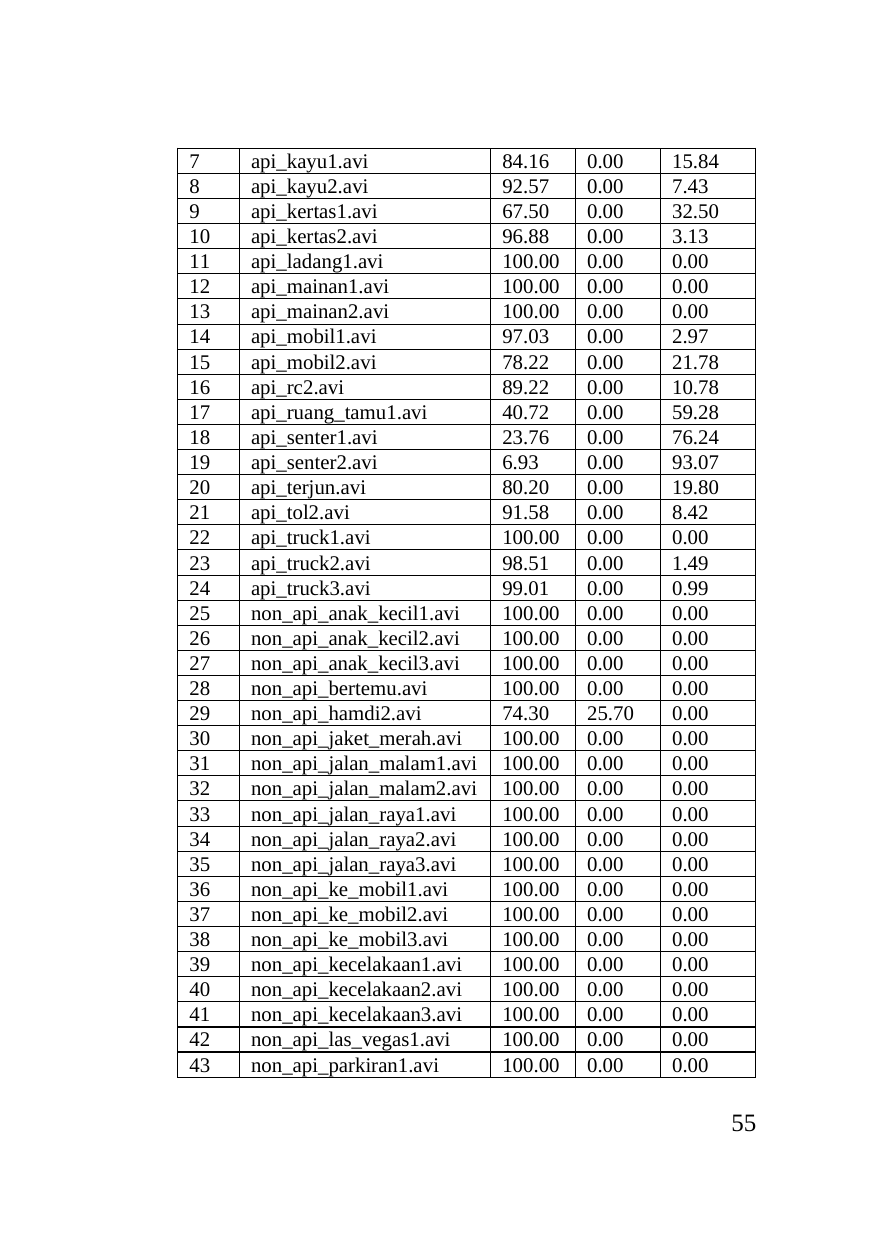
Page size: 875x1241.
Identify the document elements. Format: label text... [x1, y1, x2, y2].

table_cell 0.00 [576, 1053, 660, 1077]
table_cell 100.00 [491, 776, 575, 800]
table_cell 40.72 [491, 400, 575, 424]
table_cell 100.00 [491, 827, 575, 851]
table_cell 12 [178, 274, 239, 298]
table_cell 0.00 [576, 1028, 660, 1051]
table_cell 0.00 [661, 601, 755, 625]
table_cell 39 [178, 952, 239, 976]
table_cell 0.00 [661, 877, 755, 901]
table_cell 0.00 [576, 550, 660, 574]
table_cell 0.00 [661, 977, 755, 1001]
table_cell non_api_ke_mobil1.avi [240, 877, 490, 901]
table_cell 0.00 [661, 852, 755, 876]
table_cell 41 [178, 1002, 239, 1026]
table_cell 40 [178, 977, 239, 1001]
table_cell 0.00 [661, 1053, 755, 1077]
table_cell non_api_ke_mobil3.avi [240, 927, 490, 951]
table_cell api_kertas1.avi [240, 199, 490, 223]
table_cell 0.00 [576, 475, 660, 499]
table_cell 0.00 [576, 500, 660, 524]
table_cell non_api_ke_mobil2.avi [240, 902, 490, 926]
table_cell 76.24 [661, 425, 755, 449]
table_cell 1.49 [661, 550, 755, 574]
table_cell api_mainan2.avi [240, 299, 490, 323]
table_cell api_ladang1.avi [240, 249, 490, 273]
table_cell 100.00 [491, 651, 575, 675]
table_cell 0.00 [661, 726, 755, 750]
table_cell 0.00 [576, 400, 660, 424]
table_cell 6.93 [491, 450, 575, 474]
table_cell non_api_jalan_malam1.avi [240, 751, 490, 775]
table_cell 11 [178, 249, 239, 273]
table_cell 0.00 [661, 274, 755, 298]
table_cell 96.88 [491, 224, 575, 248]
table_cell 2.97 [661, 325, 755, 348]
table_cell 0.00 [576, 1002, 660, 1026]
table_cell 22 [178, 525, 239, 549]
table_cell 0.00 [576, 199, 660, 223]
table_cell 0.00 [661, 827, 755, 851]
table_cell 100.00 [491, 626, 575, 650]
table_cell 0.00 [661, 626, 755, 650]
table_cell 89.22 [491, 375, 575, 399]
table_cell 9 [178, 199, 239, 223]
table_cell 0.00 [661, 1028, 755, 1051]
table_cell api_kertas2.avi [240, 224, 490, 248]
table_cell 25.70 [576, 701, 660, 725]
table_cell 36 [178, 877, 239, 901]
table_cell 30 [178, 726, 239, 750]
table_cell api_mainan1.avi [240, 274, 490, 298]
table_cell 0.00 [576, 224, 660, 248]
table_cell 0.00 [661, 927, 755, 951]
table_cell non_api_jalan_raya3.avi [240, 852, 490, 876]
table_cell api_truck2.avi [240, 550, 490, 574]
table_cell 15.84 [661, 149, 755, 173]
table_cell 0.00 [576, 801, 660, 826]
table_cell 0.00 [661, 801, 755, 826]
table_cell non_api_jalan_raya2.avi [240, 827, 490, 851]
table_cell 0.00 [576, 325, 660, 348]
table_cell 23.76 [491, 425, 575, 449]
table_cell non_api_anak_kecil2.avi [240, 626, 490, 650]
table_cell 100.00 [491, 726, 575, 750]
table_cell 100.00 [491, 299, 575, 323]
table_cell 92.57 [491, 174, 575, 198]
table_cell 43 [178, 1053, 239, 1077]
table_cell 100.00 [491, 274, 575, 298]
table_cell 0.00 [661, 525, 755, 549]
table_cell api_tol2.avi [240, 500, 490, 524]
table_cell 100.00 [491, 676, 575, 700]
table_cell 100.00 [491, 927, 575, 951]
table_cell 0.00 [576, 852, 660, 876]
table_cell 74.30 [491, 701, 575, 725]
table_cell 3.13 [661, 224, 755, 248]
table_cell non_api_jalan_raya1.avi [240, 801, 490, 826]
table_cell 32.50 [661, 199, 755, 223]
table_cell 0.00 [576, 299, 660, 323]
table_cell 14 [178, 325, 239, 348]
table_cell 0.00 [661, 776, 755, 800]
table_cell 0.00 [576, 651, 660, 675]
table_cell 0.00 [576, 274, 660, 298]
table_cell 0.00 [576, 350, 660, 374]
table_cell 16 [178, 375, 239, 399]
table_cell 20 [178, 475, 239, 499]
table_cell 100.00 [491, 902, 575, 926]
table_cell 10.78 [661, 375, 755, 399]
table_cell 100.00 [491, 1053, 575, 1077]
table_cell 0.00 [661, 902, 755, 926]
table_cell 25 [178, 601, 239, 625]
table_cell 100.00 [491, 952, 575, 976]
table_cell 26 [178, 626, 239, 650]
table_cell 0.00 [661, 651, 755, 675]
table_cell non_api_anak_kecil3.avi [240, 651, 490, 675]
table_cell 99.01 [491, 576, 575, 599]
table_cell 0.00 [576, 902, 660, 926]
table_cell 93.07 [661, 450, 755, 474]
table_cell 37 [178, 902, 239, 926]
table_cell api_truck3.avi [240, 576, 490, 599]
table_cell non_api_parkiran1.avi [240, 1053, 490, 1077]
table_cell 0.00 [661, 299, 755, 323]
table_cell 0.00 [576, 776, 660, 800]
table_cell 21 [178, 500, 239, 524]
table_cell 0.00 [661, 701, 755, 725]
table_cell 0.00 [576, 425, 660, 449]
table_cell 19 [178, 450, 239, 474]
table_cell api_terjun.avi [240, 475, 490, 499]
table_cell 98.51 [491, 550, 575, 574]
table_cell 7.43 [661, 174, 755, 198]
table_cell 0.00 [576, 676, 660, 700]
table_cell 0.00 [576, 827, 660, 851]
table_cell 29 [178, 701, 239, 725]
table_cell 0.00 [661, 249, 755, 273]
table_cell 100.00 [491, 525, 575, 549]
table_cell 0.00 [661, 1002, 755, 1026]
table_cell non_api_anak_kecil1.avi [240, 601, 490, 625]
table_cell 7 [178, 149, 239, 173]
table_cell 0.00 [576, 576, 660, 599]
table_cell non_api_jaket_merah.avi [240, 726, 490, 750]
table_cell api_rc2.avi [240, 375, 490, 399]
table_cell 23 [178, 550, 239, 574]
table_cell 100.00 [491, 249, 575, 273]
table_cell 31 [178, 751, 239, 775]
table_cell 8.42 [661, 500, 755, 524]
table_cell 100.00 [491, 1028, 575, 1051]
table_cell 8 [178, 174, 239, 198]
table_cell non_api_kecelakaan3.avi [240, 1002, 490, 1026]
table_cell 0.99 [661, 576, 755, 599]
table_cell 80.20 [491, 475, 575, 499]
table_cell non_api_bertemu.avi [240, 676, 490, 700]
table_cell 15 [178, 350, 239, 374]
table_cell 17 [178, 400, 239, 424]
table_cell non_api_las_vegas1.avi [240, 1028, 490, 1051]
table_cell 19.80 [661, 475, 755, 499]
table_cell 33 [178, 801, 239, 826]
table_cell 0.00 [661, 751, 755, 775]
table_cell api_mobil1.avi [240, 325, 490, 348]
table_cell api_mobil2.avi [240, 350, 490, 374]
table_cell 13 [178, 299, 239, 323]
table_cell 78.22 [491, 350, 575, 374]
table_cell non_api_kecelakaan1.avi [240, 952, 490, 976]
table_cell 100.00 [491, 852, 575, 876]
table_cell non_api_hamdi2.avi [240, 701, 490, 725]
table_cell 38 [178, 927, 239, 951]
table_cell 0.00 [576, 626, 660, 650]
table_cell 100.00 [491, 801, 575, 826]
table_cell 97.03 [491, 325, 575, 348]
table_cell api_kayu1.avi [240, 149, 490, 173]
table_cell 0.00 [576, 249, 660, 273]
table_cell 27 [178, 651, 239, 675]
table_cell 67.50 [491, 199, 575, 223]
table_cell 0.00 [576, 877, 660, 901]
table_cell 24 [178, 576, 239, 599]
table_cell 0.00 [576, 174, 660, 198]
table_cell 0.00 [576, 751, 660, 775]
table_cell 100.00 [491, 601, 575, 625]
table_cell 42 [178, 1028, 239, 1051]
table_cell 10 [178, 224, 239, 248]
table_cell 0.00 [576, 726, 660, 750]
table_cell 0.00 [576, 977, 660, 1001]
table_cell api_senter1.avi [240, 425, 490, 449]
table_cell 100.00 [491, 751, 575, 775]
table_cell 21.78 [661, 350, 755, 374]
table_cell 0.00 [576, 375, 660, 399]
table_cell 0.00 [576, 601, 660, 625]
table_cell 0.00 [576, 149, 660, 173]
table_cell 0.00 [661, 676, 755, 700]
table_cell api_senter2.avi [240, 450, 490, 474]
table_cell api_truck1.avi [240, 525, 490, 549]
table_cell 0.00 [661, 952, 755, 976]
table_cell 18 [178, 425, 239, 449]
table_cell 100.00 [491, 977, 575, 1001]
table_cell non_api_kecelakaan2.avi [240, 977, 490, 1001]
table_cell 91.58 [491, 500, 575, 524]
table_cell 34 [178, 827, 239, 851]
table_cell 84.16 [491, 149, 575, 173]
table_cell 0.00 [576, 952, 660, 976]
table_cell 0.00 [576, 450, 660, 474]
table_cell api_kayu2.avi [240, 174, 490, 198]
table_cell 0.00 [576, 927, 660, 951]
table_cell 28 [178, 676, 239, 700]
table_cell 32 [178, 776, 239, 800]
table_cell 35 [178, 852, 239, 876]
table_cell 100.00 [491, 1002, 575, 1026]
table_cell non_api_jalan_malam2.avi [240, 776, 490, 800]
table_cell 59.28 [661, 400, 755, 424]
table_cell api_ruang_tamu1.avi [240, 400, 490, 424]
table_cell 100.00 [491, 877, 575, 901]
table_cell 0.00 [576, 525, 660, 549]
